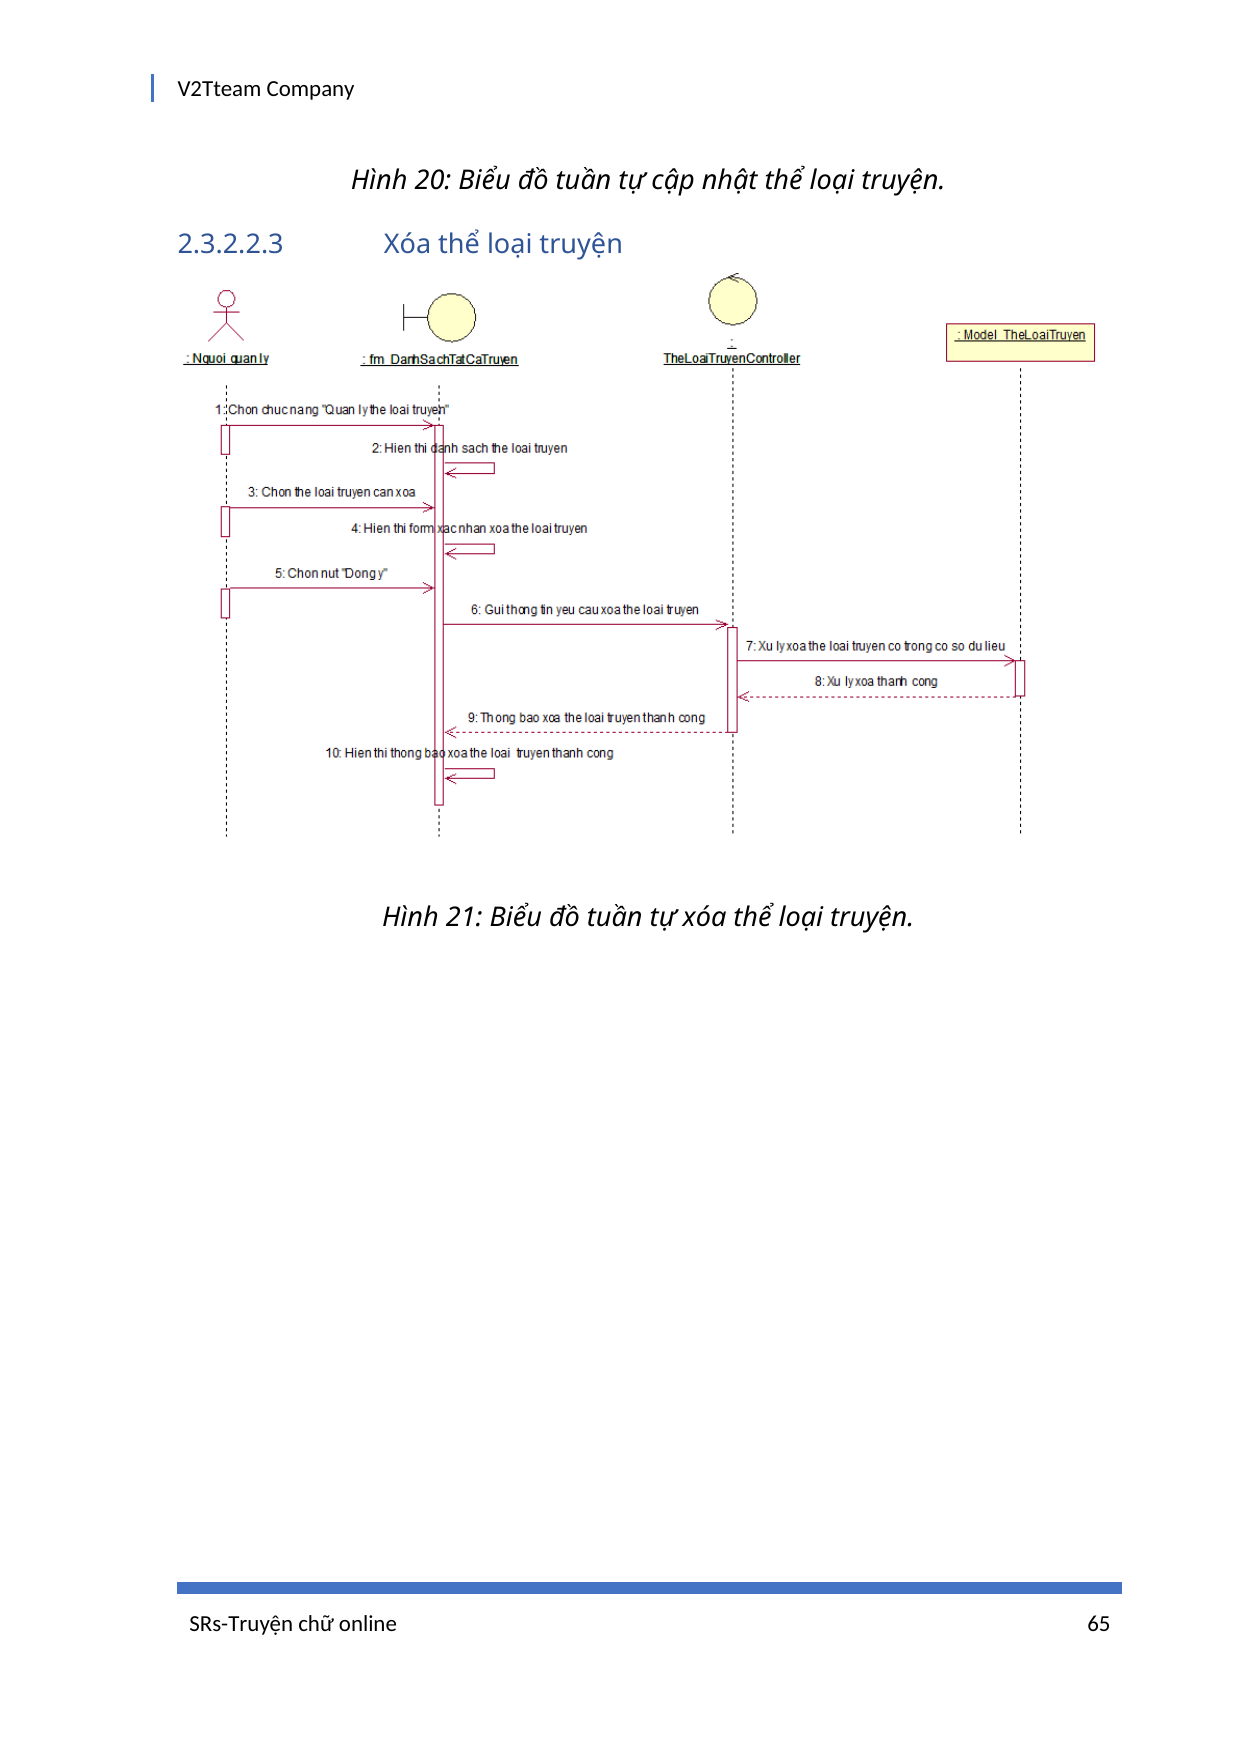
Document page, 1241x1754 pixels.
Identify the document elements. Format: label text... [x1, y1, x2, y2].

subtitle Xóa thể loại truyện [177, 225, 1122, 262]
picture [177, 272, 1118, 873]
text Hình 21: Biểu đồ tuần tự xóa thể loại truyện. [177, 898, 1122, 934]
text Hình 20: Biểu đồ tuần tự cập nhật thể loại truyện. [177, 160, 1122, 197]
